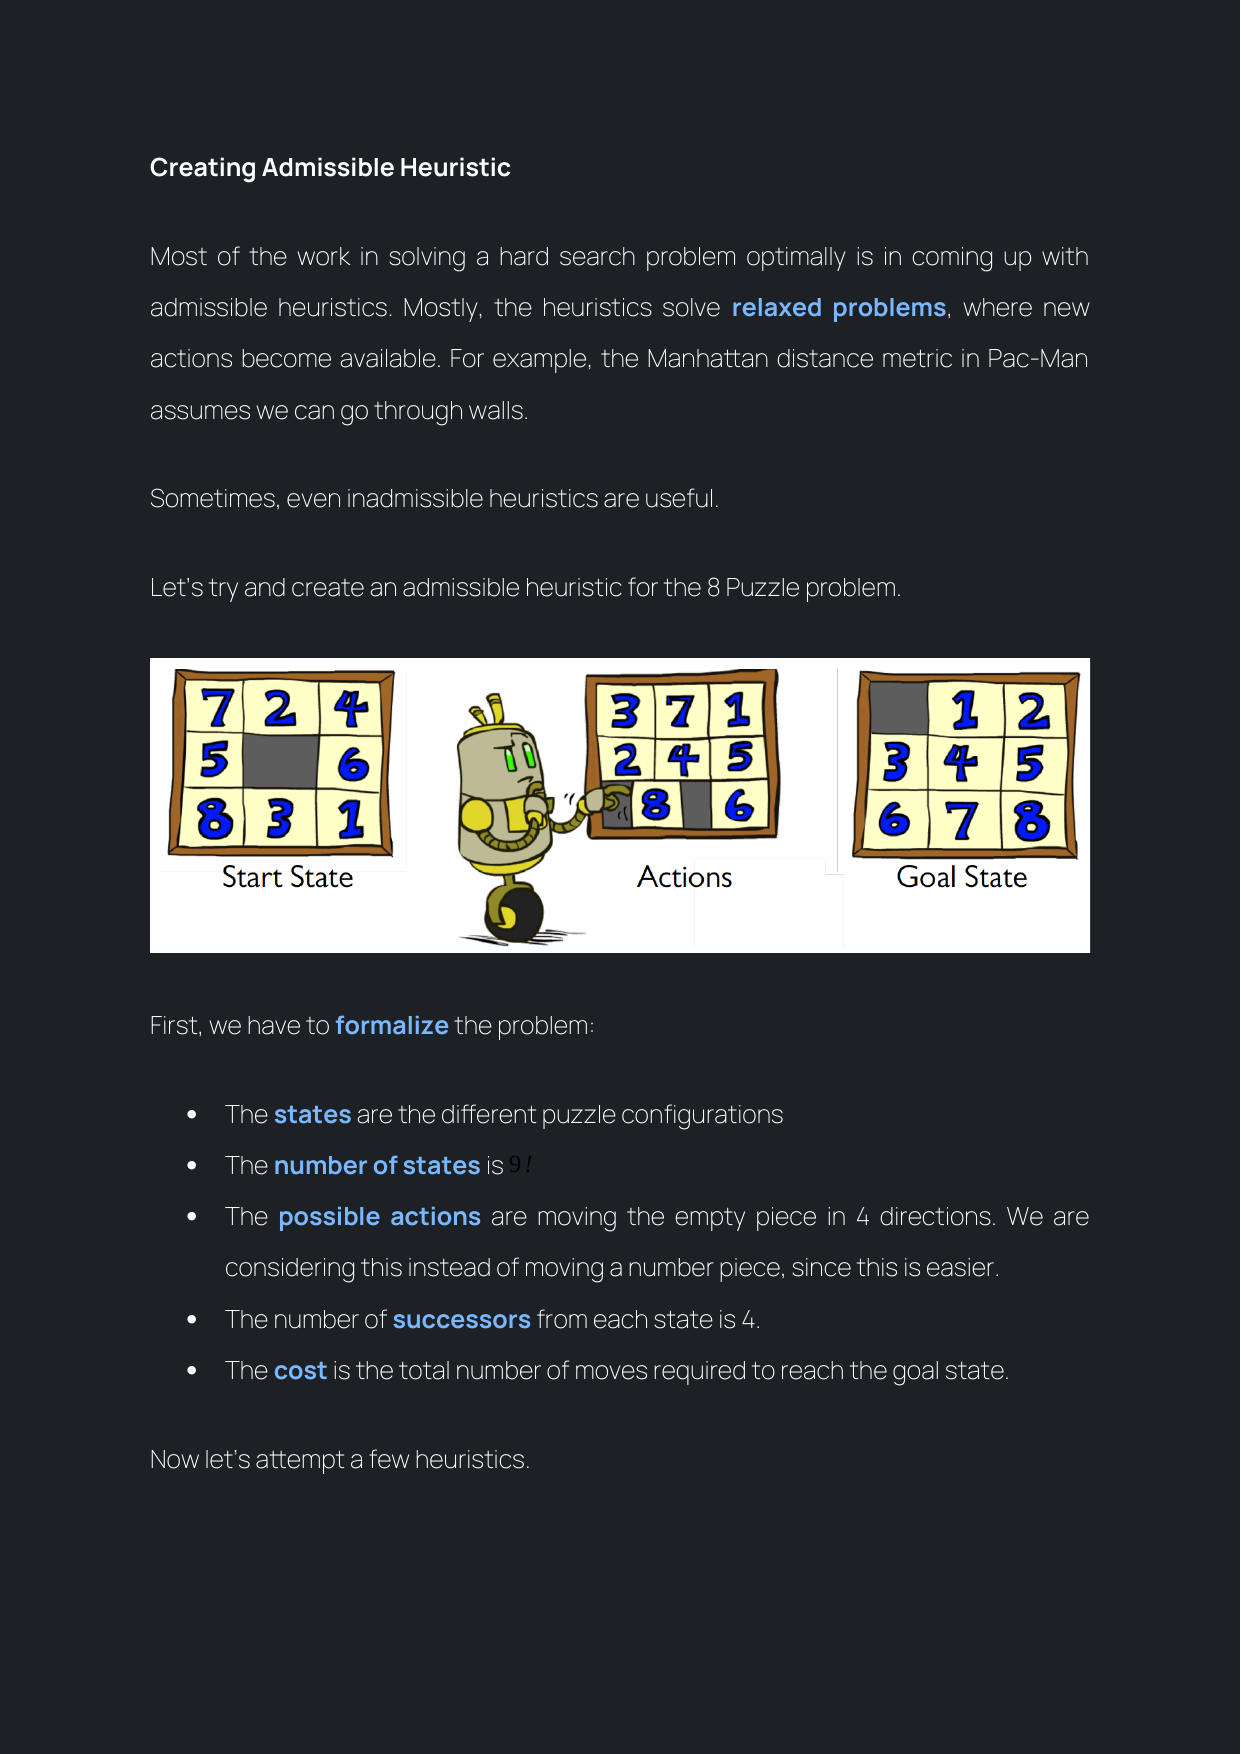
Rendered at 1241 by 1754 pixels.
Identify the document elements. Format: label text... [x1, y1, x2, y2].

subtitle Creating Admissible Heuristic [150, 150, 1090, 184]
text First, we have to formalize the problem: [150, 1008, 1090, 1042]
text Now let’s attempt a few heuristics. [150, 1441, 1090, 1476]
list The possible actions are moving the empty piece in 4 directions. We are considering this instead of moving a number piece, since this is easier. [187, 1199, 1090, 1284]
picture [150, 658, 1091, 953]
text Most of the work in solving a hard search problem optimally is in coming up with admissible heuristics. Mostly, the heuristics solve relaxed problems, where new actions become available. For example, the Manhattan distance metric in Pac-Man assumes we can go through walls. [150, 239, 1090, 427]
list The states are the different puzzle configurations [187, 1096, 1090, 1131]
list The cost is the total number of moves required to reach the goal state. [187, 1353, 1090, 1387]
text Let’s try and create an admissible heuristic for the 8 Puzzle problem. [150, 570, 1090, 604]
list The number of successors from each state is 4. [187, 1301, 1090, 1336]
text Sometimes, even inadmissible heuristics are useful. [150, 481, 1090, 515]
list The number of states is [187, 1148, 1090, 1182]
